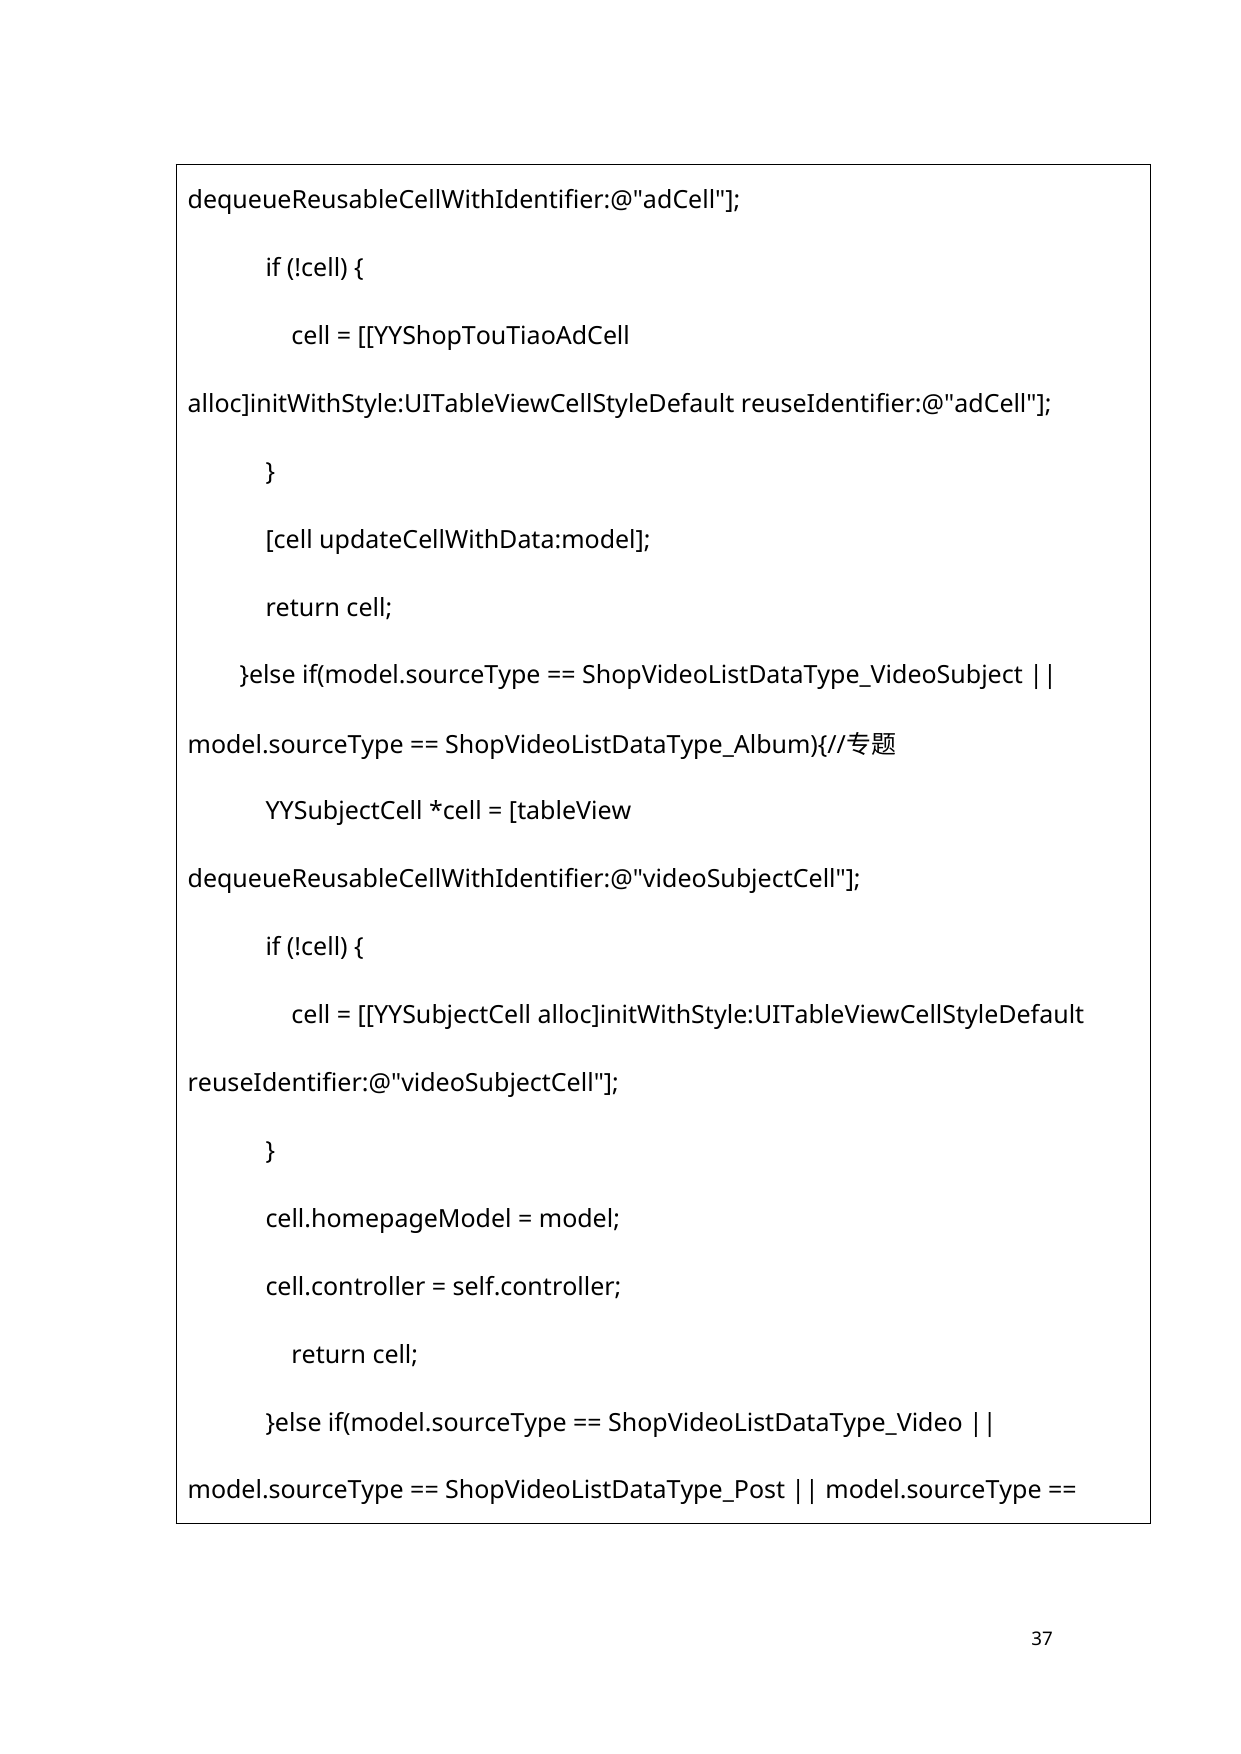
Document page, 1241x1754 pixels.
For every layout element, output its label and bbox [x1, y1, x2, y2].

table_cell [177, 165, 1150, 1523]
